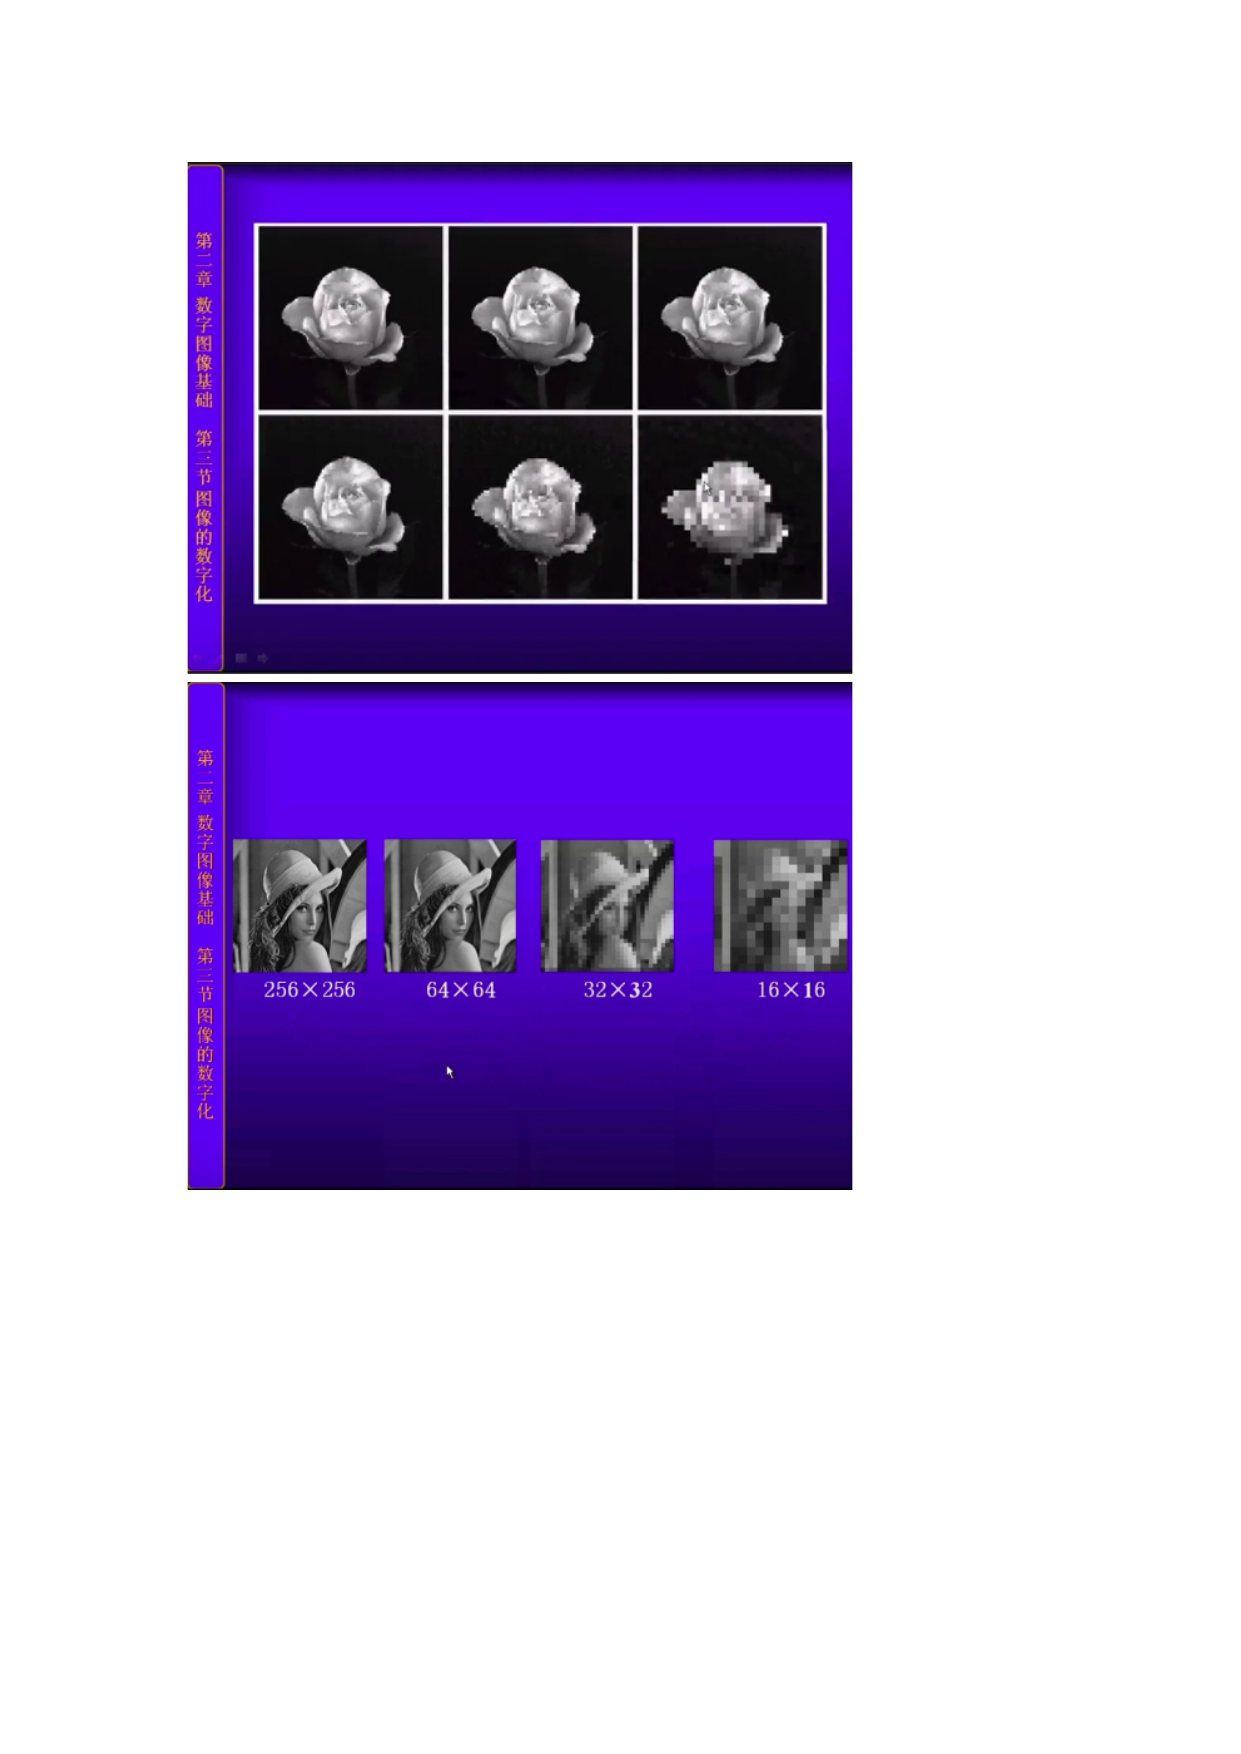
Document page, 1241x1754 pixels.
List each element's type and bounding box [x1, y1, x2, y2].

picture [187, 682, 853, 1190]
picture [187, 162, 853, 674]
